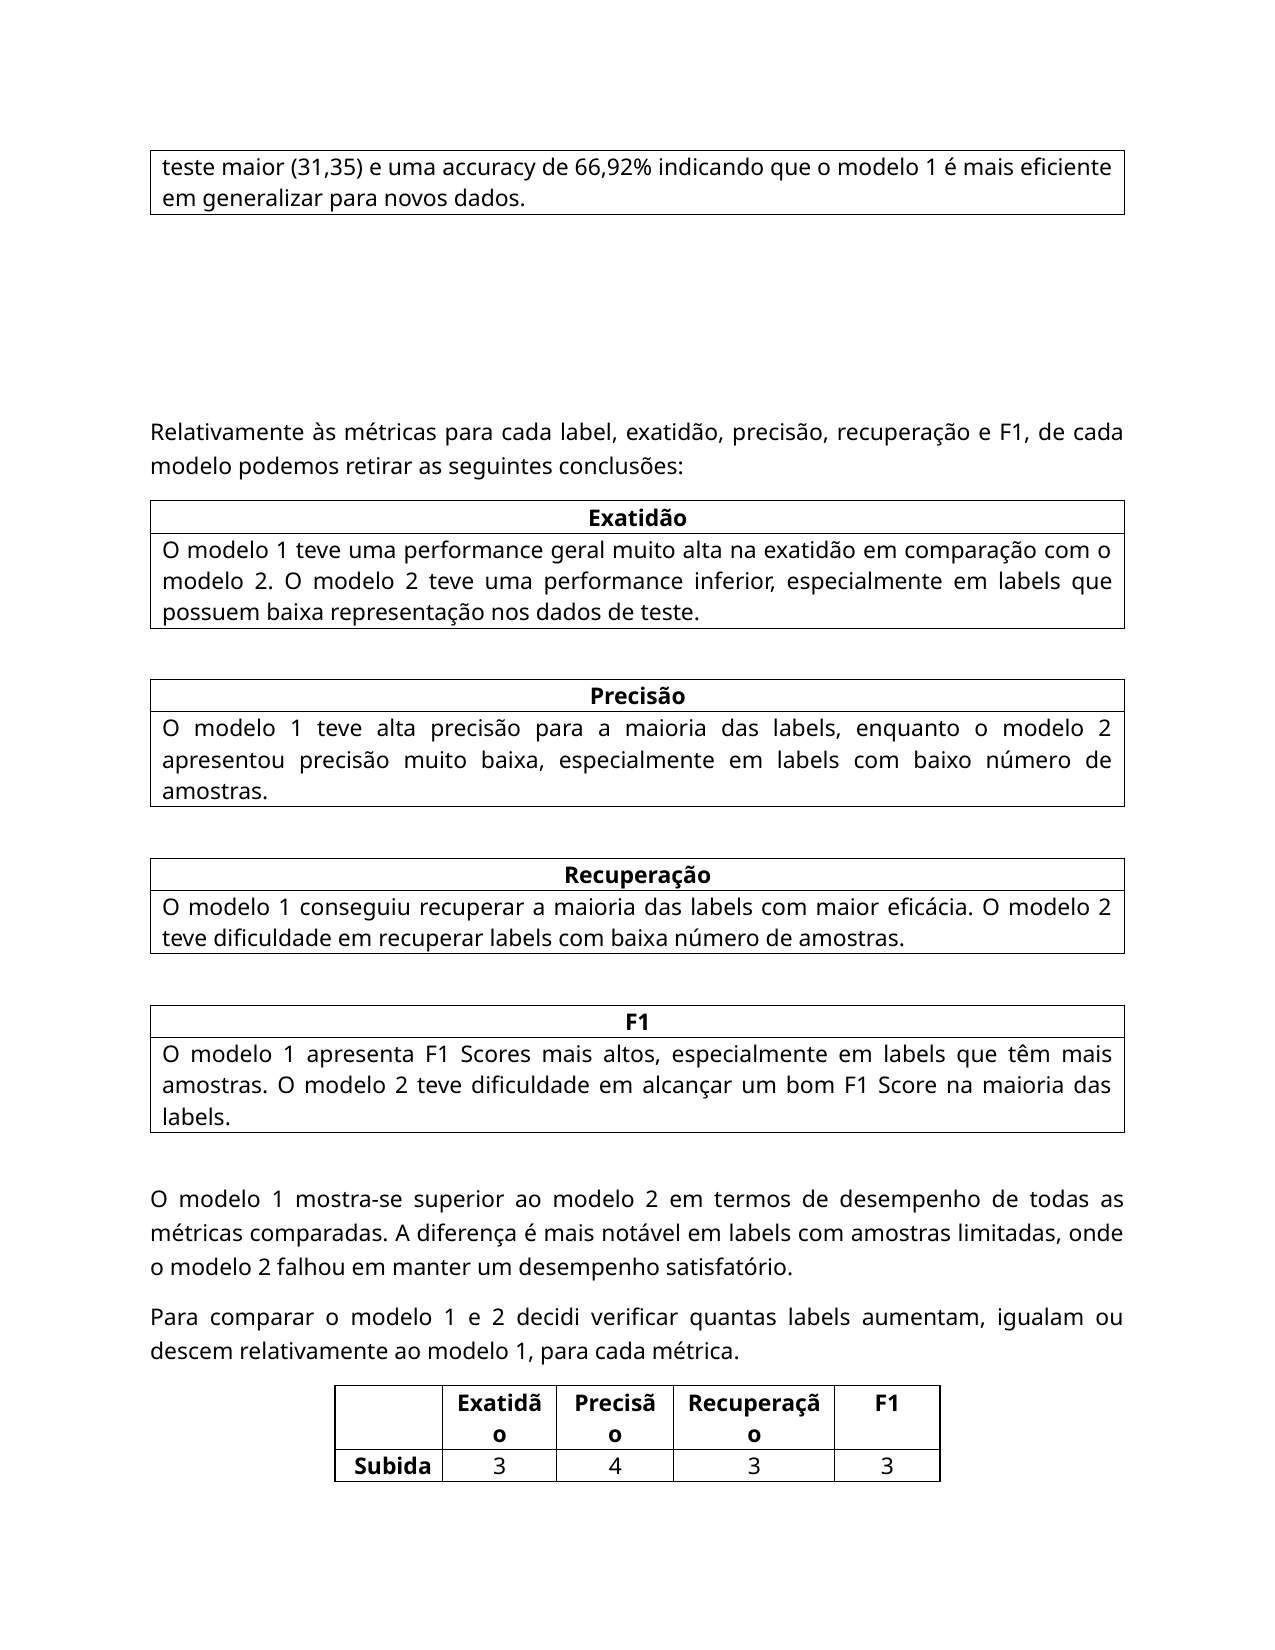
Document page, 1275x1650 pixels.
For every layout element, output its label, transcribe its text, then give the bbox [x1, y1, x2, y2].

table_header F1 [835, 1386, 939, 1449]
table_cell 4 [557, 1450, 673, 1481]
table_cell O modelo 1 teve alta precisão para a maioria das labels, enquanto o modelo 2 apresentou precisão muito baixa, especialmente em labels com baixo número de amostras. [151, 712, 1124, 806]
table_header Recuperação [674, 1386, 834, 1449]
table_cell O modelo 1 apresenta F1 Scores mais altos, especialmente em labels que têm mais amostras. O modelo 2 teve dificuldade em alcançar um bom F1 Score na maioria das labels. [151, 1038, 1124, 1132]
table_cell O modelo 1 teve uma performance geral muito alta na exatidão em comparação com o modelo 2. O modelo 2 teve uma performance inferior, especialmente em labels que possuem baixa representação nos dados de teste. [151, 534, 1124, 627]
table_header [336, 1386, 442, 1449]
table_header Exatidão [443, 1386, 556, 1449]
table_cell 3 [674, 1450, 834, 1481]
text O modelo 1 mostra-se superior ao modelo 2 em termos de desempenho de todas as métricas comparadas. A diferença é mais notável em labels com amostras limitadas, onde o modelo 2 falhou em manter um desempenho satisfatório. [150, 1183, 1125, 1282]
table_header Precisão [151, 680, 1124, 711]
table_cell O modelo 1 conseguiu recuperar a maioria das labels com maior eficácia. O modelo 2 teve dificuldade em recuperar labels com baixa número de amostras. [151, 891, 1124, 953]
text Para comparar o modelo 1 e 2 decidi verificar quantas labels aumentam, igualam ou descem relativamente ao modelo 1, para cada métrica. [150, 1301, 1125, 1366]
table_header Recuperação [151, 859, 1124, 890]
table_cell 3 [443, 1450, 556, 1481]
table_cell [151, 151, 1124, 213]
table_header Precisão [557, 1386, 673, 1449]
table_cell 3 [835, 1450, 939, 1481]
table_header F1 [151, 1006, 1124, 1037]
table_cell Subida [336, 1450, 442, 1481]
table_header Exatidão [151, 501, 1124, 533]
text Relativamente às métricas para cada label, exatidão, precisão, recuperação e F1, de cada modelo podemos retirar as seguintes conclusões: [150, 416, 1125, 481]
